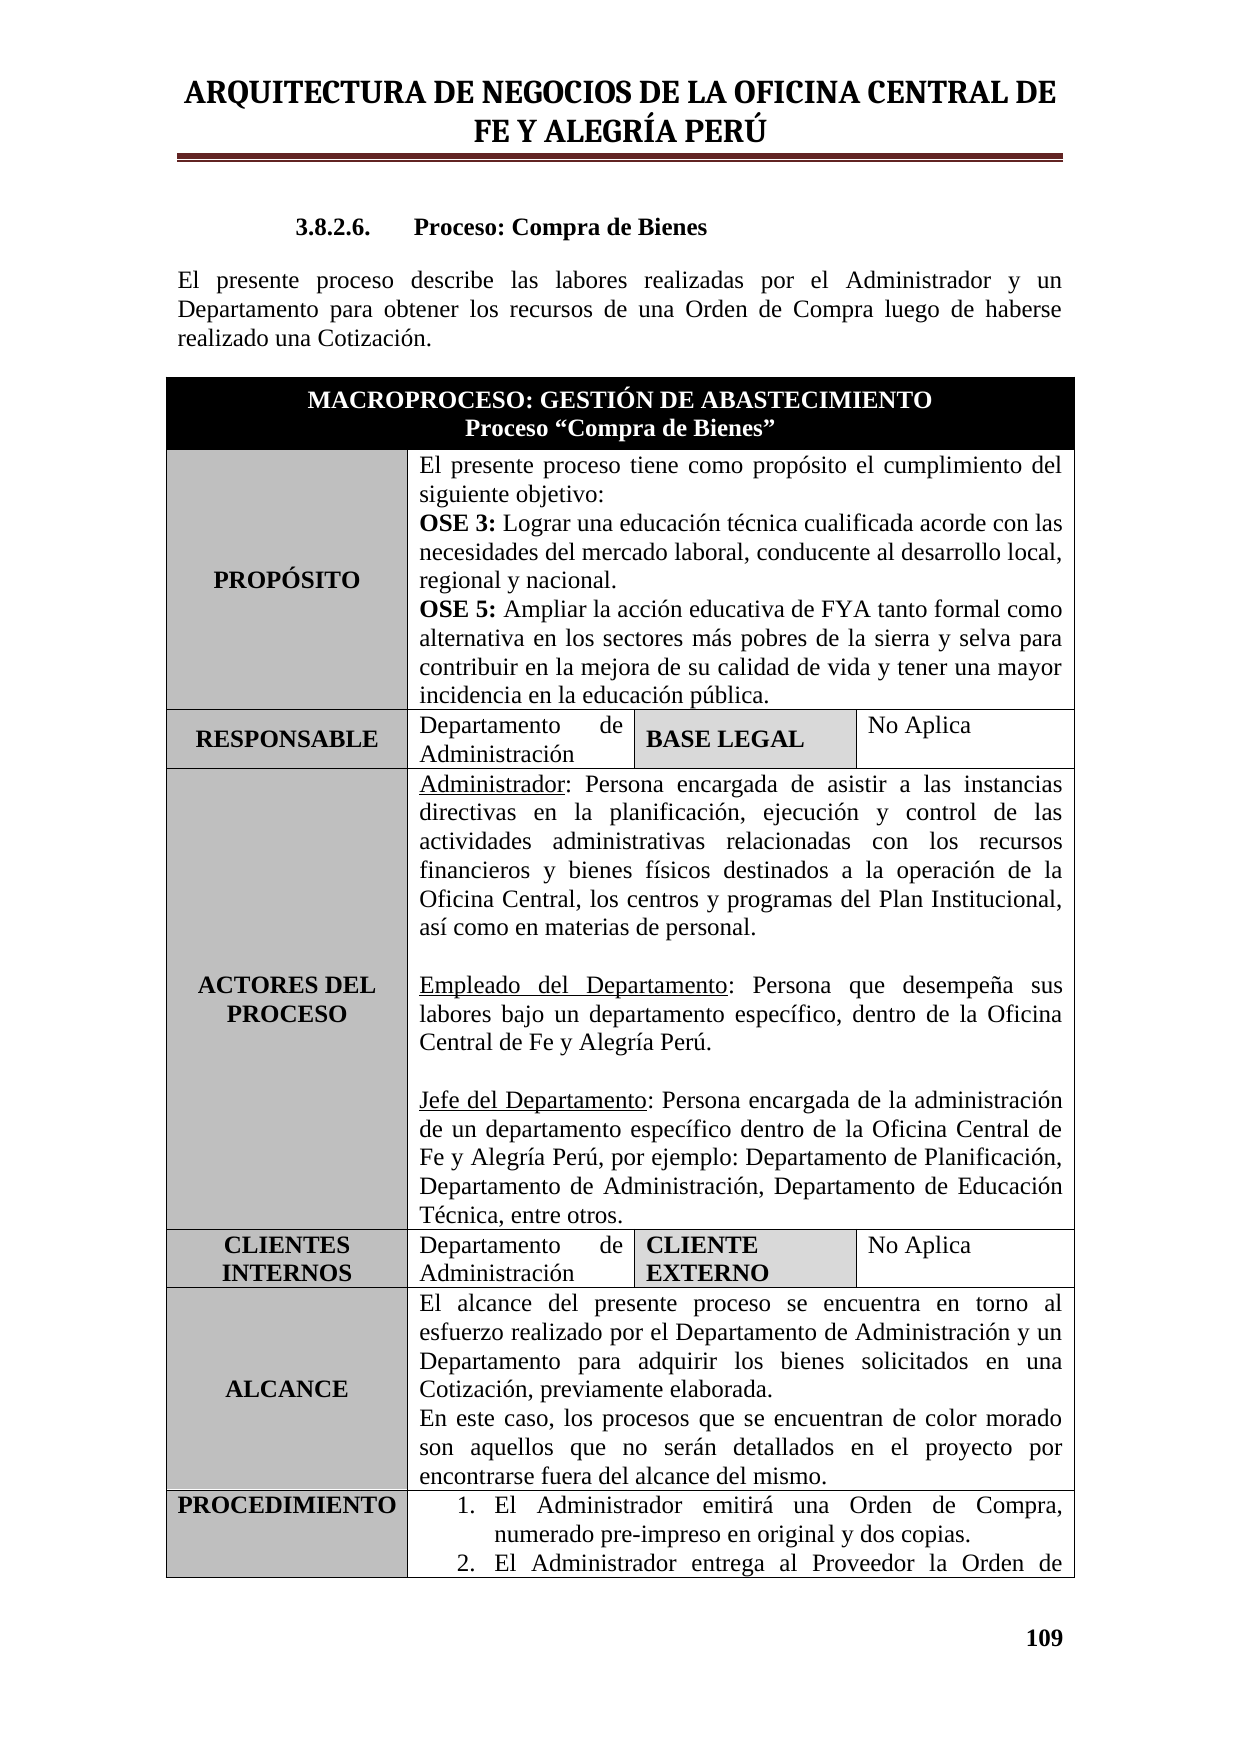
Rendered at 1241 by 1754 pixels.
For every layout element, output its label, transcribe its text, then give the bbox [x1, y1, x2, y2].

subtitle Proceso: Compra de Bienes [295, 212, 1063, 240]
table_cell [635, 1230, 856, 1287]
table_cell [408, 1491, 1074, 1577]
text El presente proceso describe las labores realizadas por el Administrador y un Departamento para obtener los recursos de una Orden de Compra luego de haberse realizado una Cotización. [177, 265, 1063, 352]
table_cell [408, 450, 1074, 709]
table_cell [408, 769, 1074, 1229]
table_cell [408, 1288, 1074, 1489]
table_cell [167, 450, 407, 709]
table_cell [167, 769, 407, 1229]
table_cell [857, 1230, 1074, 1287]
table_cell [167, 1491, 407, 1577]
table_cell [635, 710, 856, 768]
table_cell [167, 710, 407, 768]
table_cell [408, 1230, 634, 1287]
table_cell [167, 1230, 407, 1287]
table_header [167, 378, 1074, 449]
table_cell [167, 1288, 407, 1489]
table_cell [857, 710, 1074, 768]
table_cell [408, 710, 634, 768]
